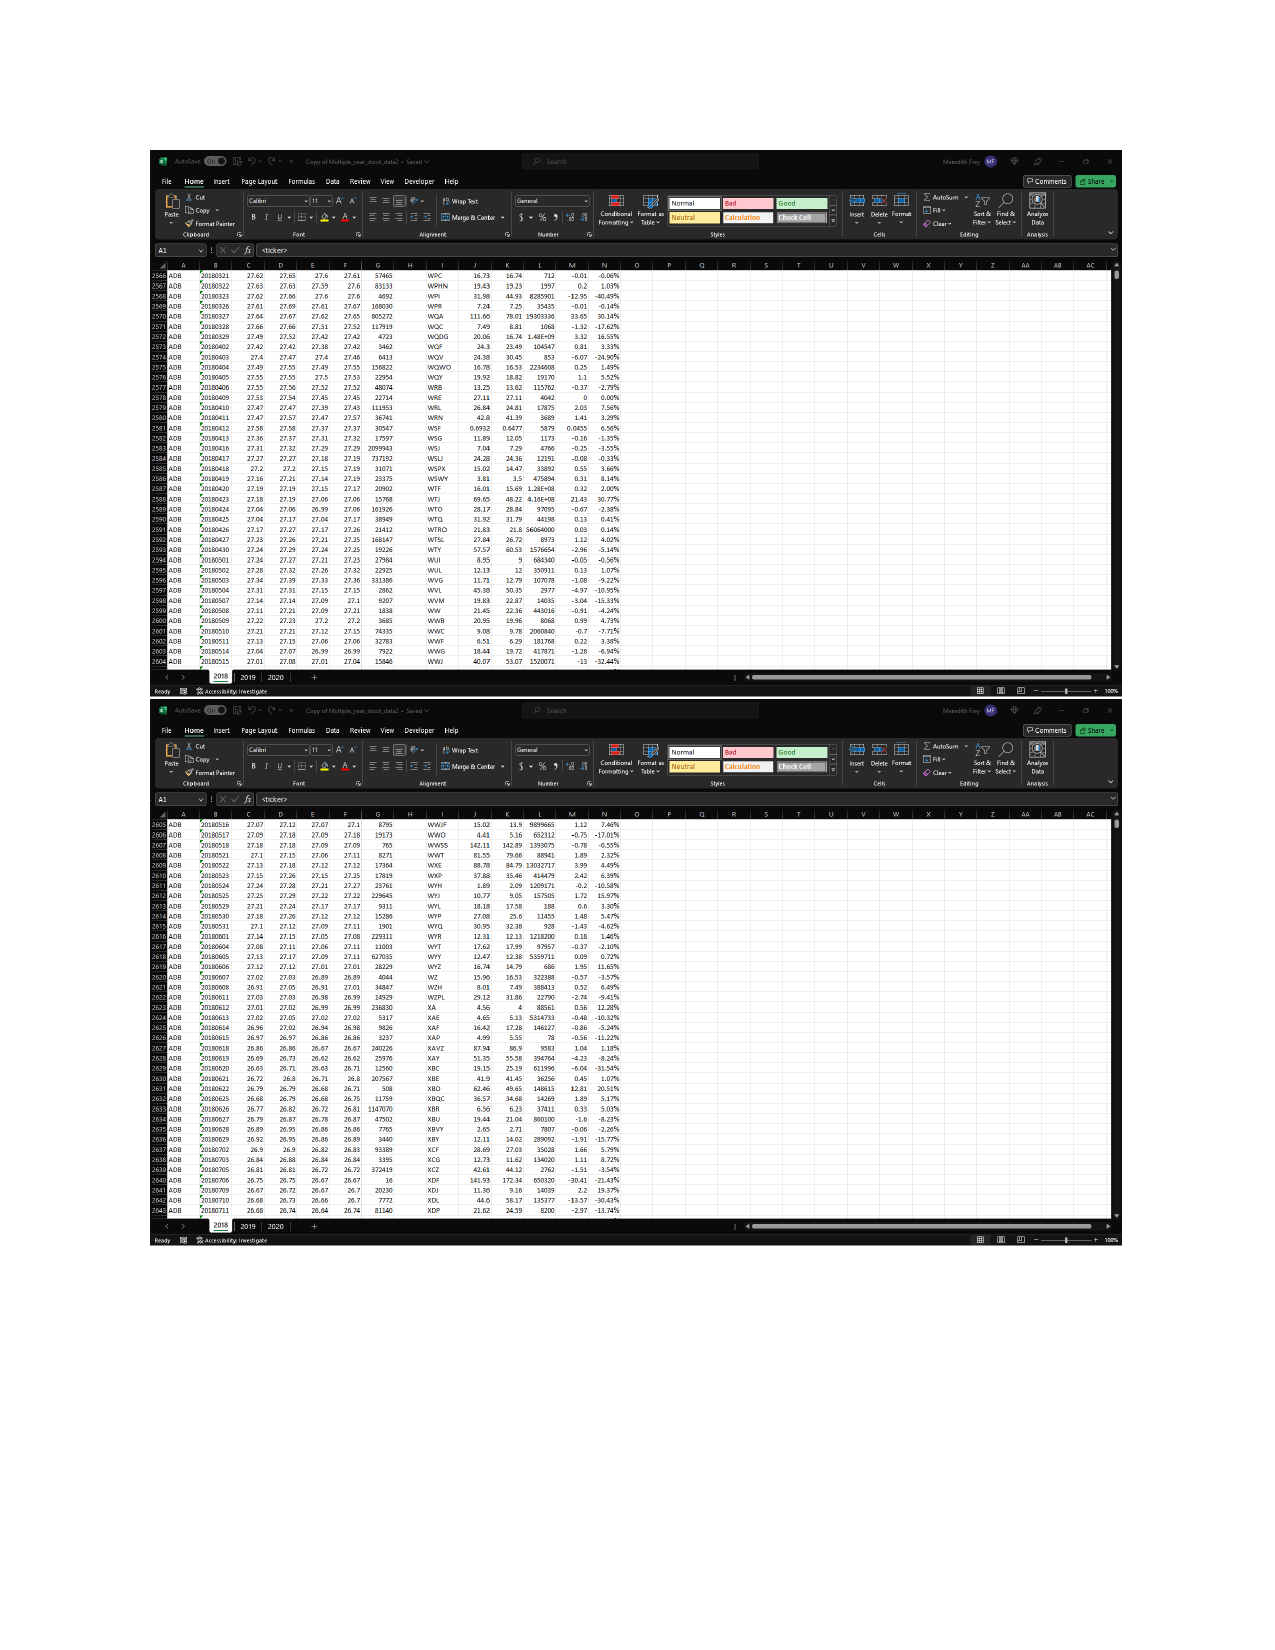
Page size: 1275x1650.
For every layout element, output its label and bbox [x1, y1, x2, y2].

picture [150, 699, 1122, 1246]
picture [150, 150, 1122, 697]
